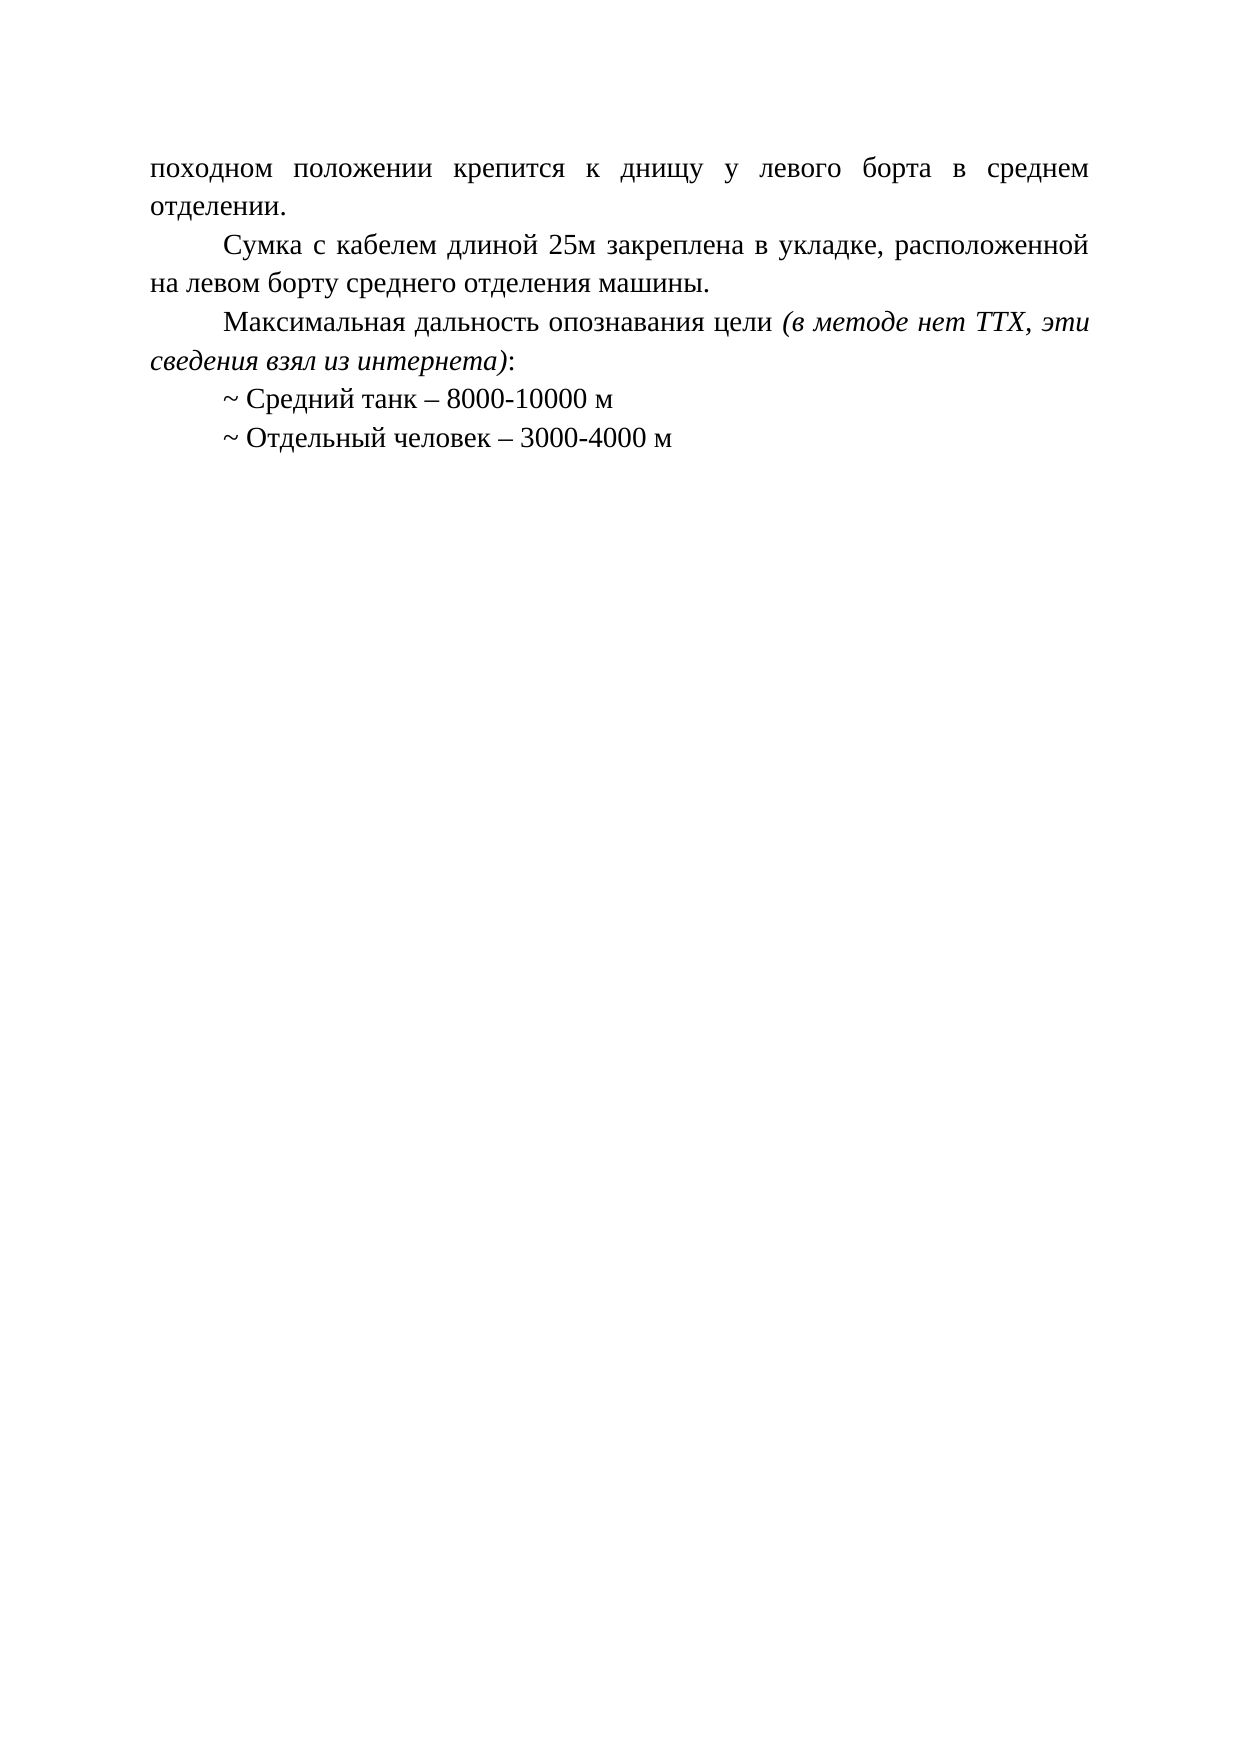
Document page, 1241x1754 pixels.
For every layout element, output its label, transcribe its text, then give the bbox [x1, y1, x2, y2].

text ~ Отдельный человек – 3000-4000 м [150, 420, 1090, 453]
text Максимальная дальность опознавания цели (в методе нет ТТХ, эти сведения взял из интернета): [150, 304, 1090, 376]
text ~ Средний танк – 8000-10000 м [150, 381, 1090, 415]
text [150, 150, 1090, 222]
text Сумка с кабелем длиной 25м закреплена в укладке, расположенной на левом борту среднего отделения машины. [150, 227, 1090, 299]
